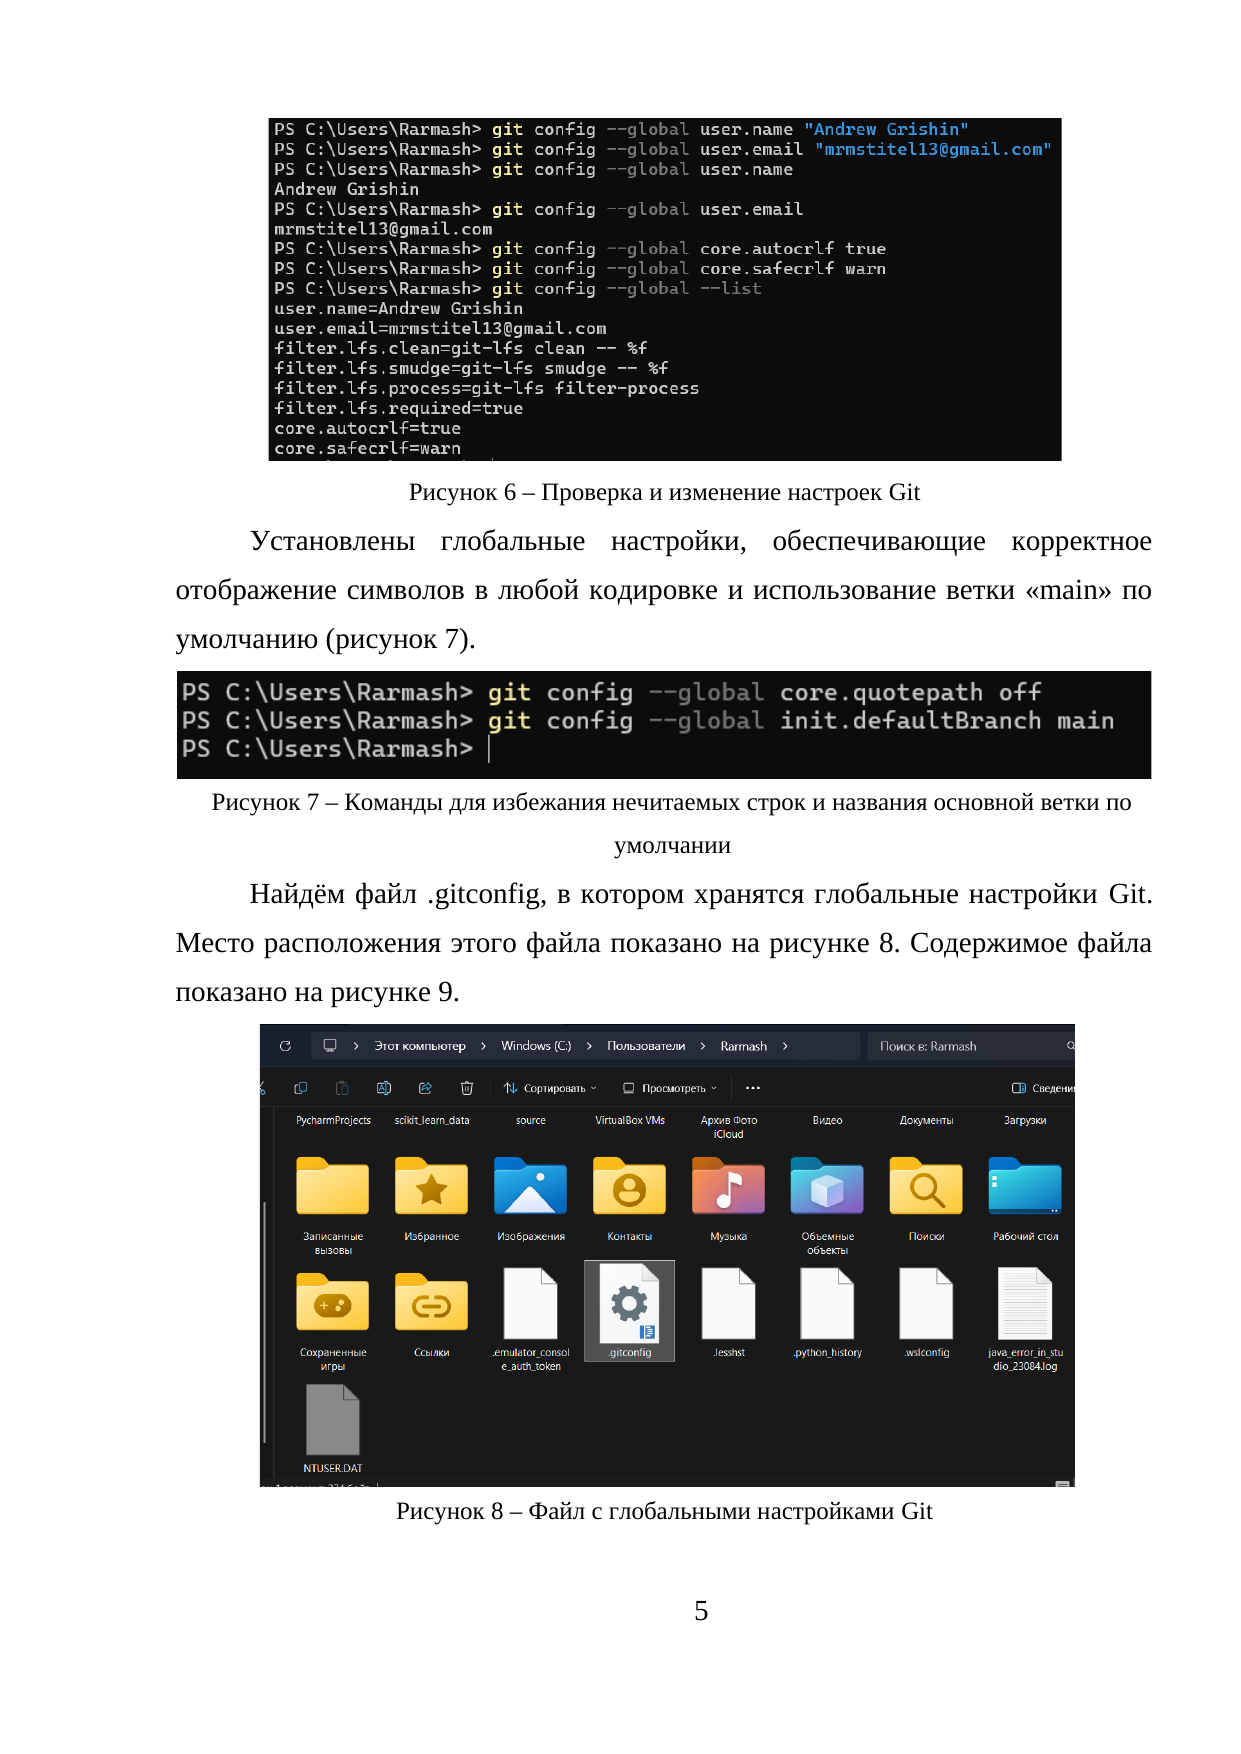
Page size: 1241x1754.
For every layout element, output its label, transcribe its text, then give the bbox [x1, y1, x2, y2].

picture [177, 671, 1152, 779]
text Найдём файл .gitconfig, в котором хранятся глобальные настройки Git. Место расположения этого файла показано на рисунке 8. Содержимое файла показано на рисунке 9. [175, 876, 1153, 1008]
text Рисунок 7 – Команды для избежания нечитаемых строк и названия основной ветки по умолчании [177, 787, 1167, 859]
text Рисунок 8 – Файл с глобальными настройками Git [177, 1496, 1152, 1525]
text Установлены глобальные настройки, обеспечивающие корректное отображение символов в любой кодировке и использование ветки «main» по умолчанию (рисунок 7). [175, 523, 1153, 655]
text Рисунок 6 – Проверка и изменение настроек Git [177, 477, 1152, 506]
picture [259, 1024, 1075, 1487]
picture [268, 118, 1062, 461]
